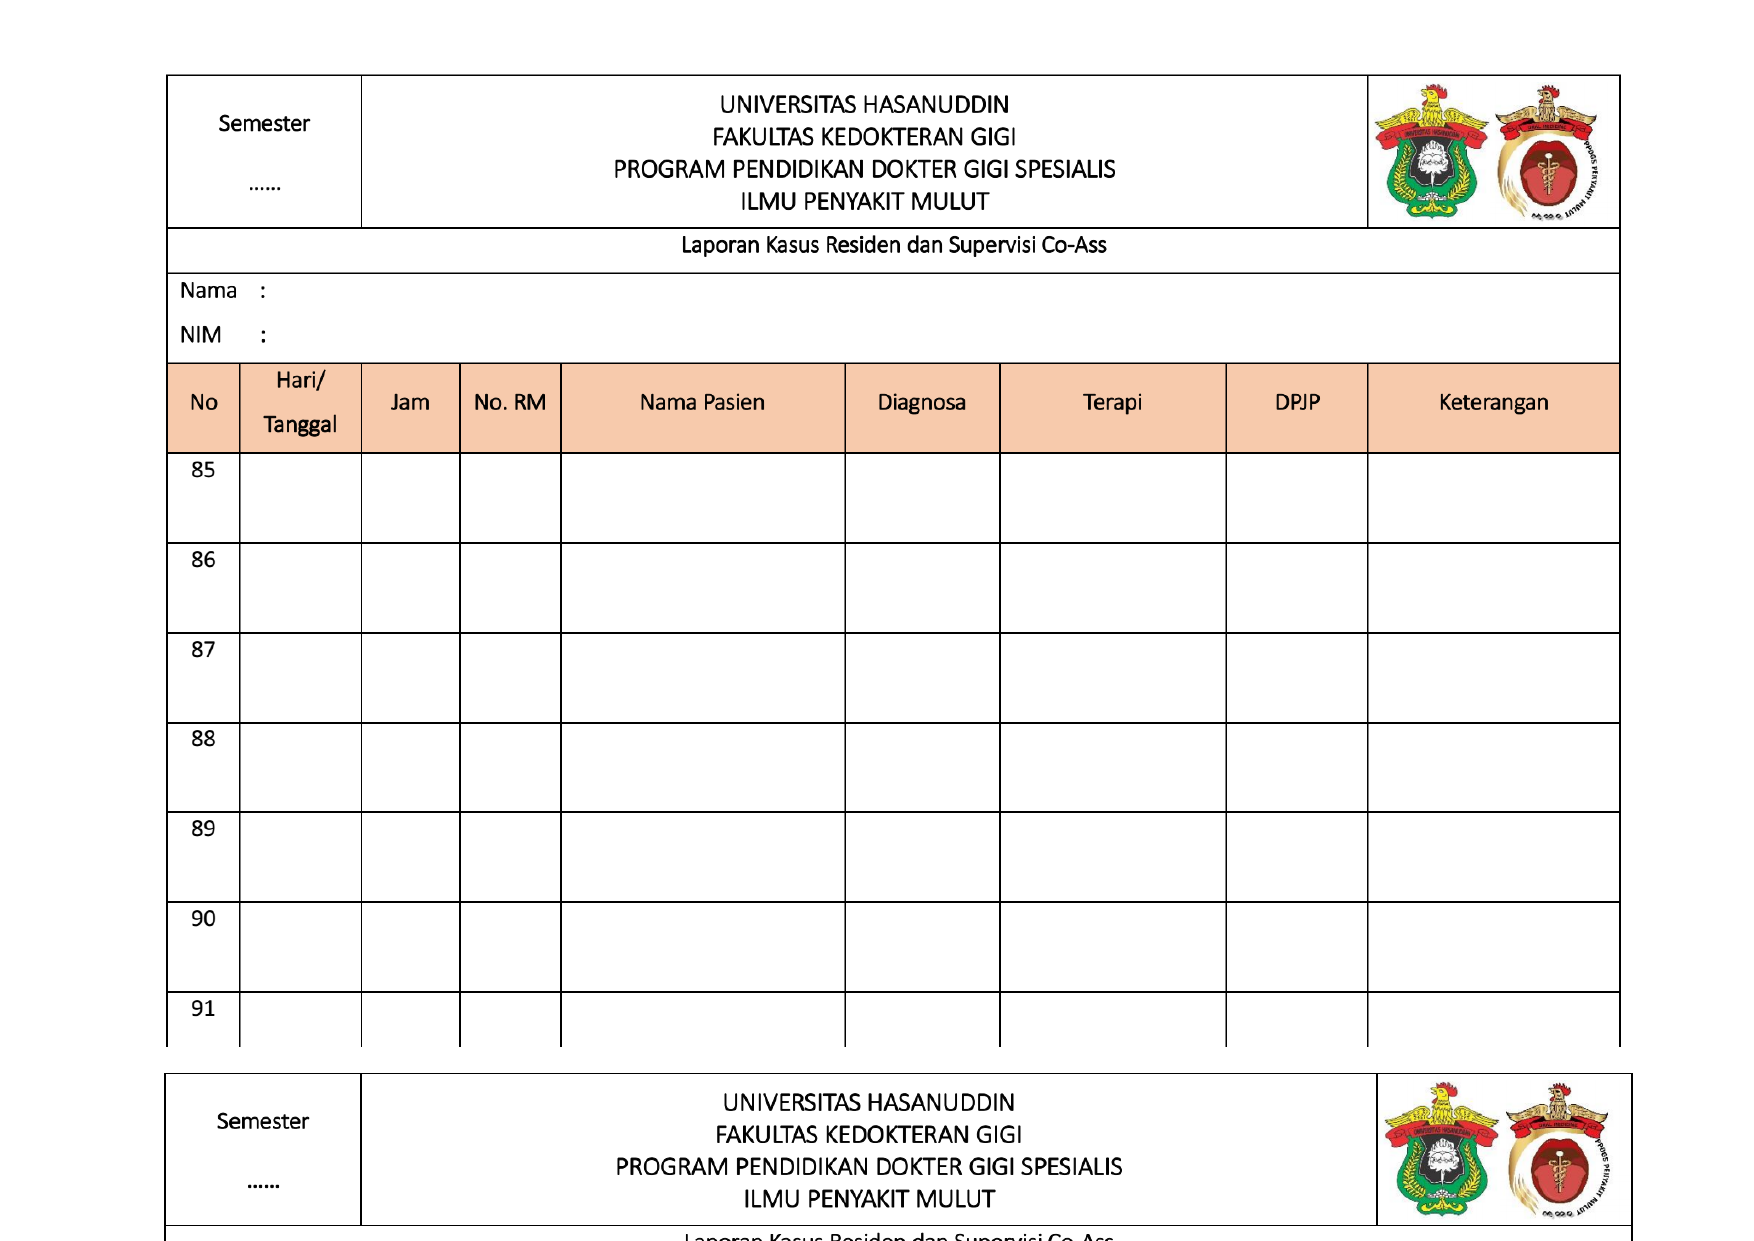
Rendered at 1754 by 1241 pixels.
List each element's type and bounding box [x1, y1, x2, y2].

picture [150, 56, 1651, 1241]
